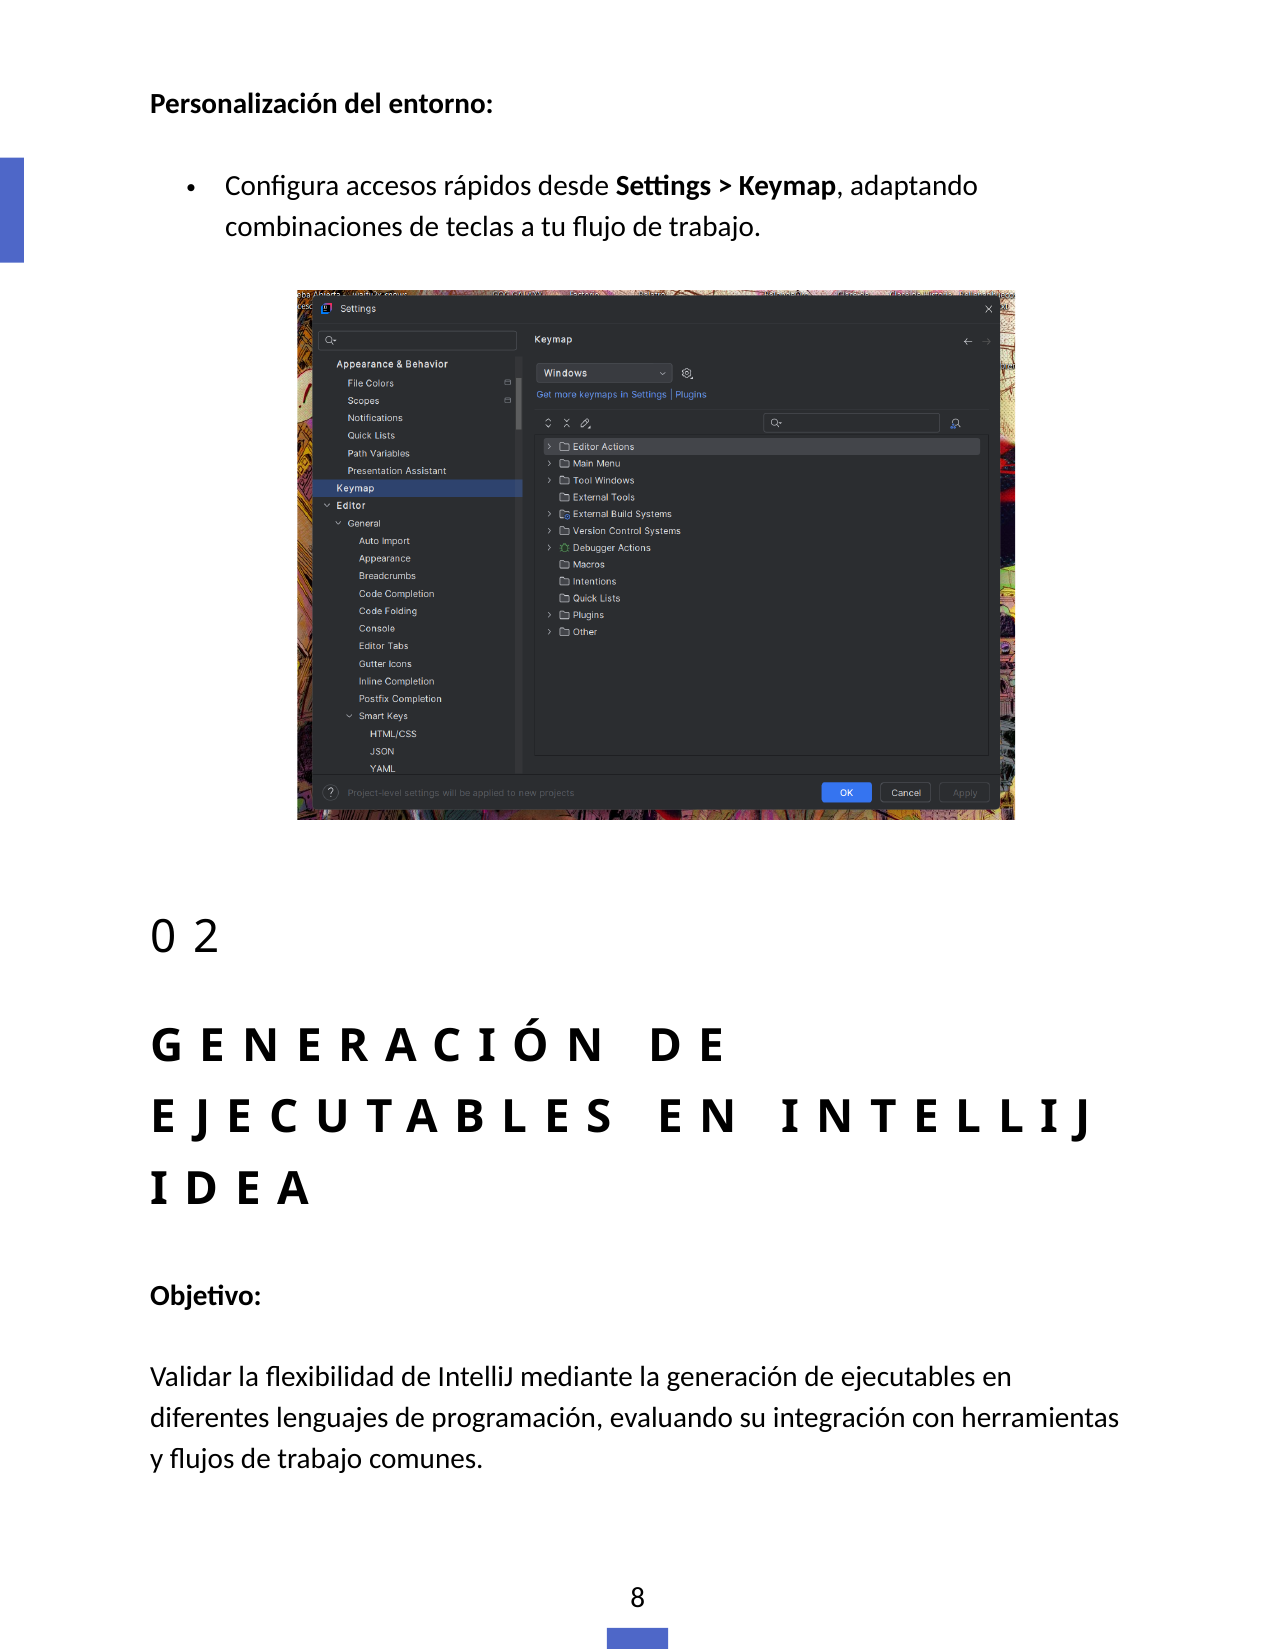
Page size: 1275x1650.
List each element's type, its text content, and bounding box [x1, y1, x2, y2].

text Personalización del entorno: [150, 85, 1125, 121]
subtitle 02 [150, 903, 1125, 966]
subtitle Generación de Ejecutables en IntelliJ IDEA [150, 1012, 1125, 1218]
list Configura accesos rápidos desde Settings > Keymap, adaptando combinaciones de teclas a tu flujo de trabajo. [187, 167, 1125, 244]
text Objetivo: [150, 1277, 1125, 1312]
text Validar la flexibilidad de IntelliJ mediante la generación de ejecutables en diferentes lenguajes de programación, evaluando su integración con herramientas y flujos de trabajo comunes. [150, 1358, 1125, 1476]
picture [297, 290, 1016, 820]
